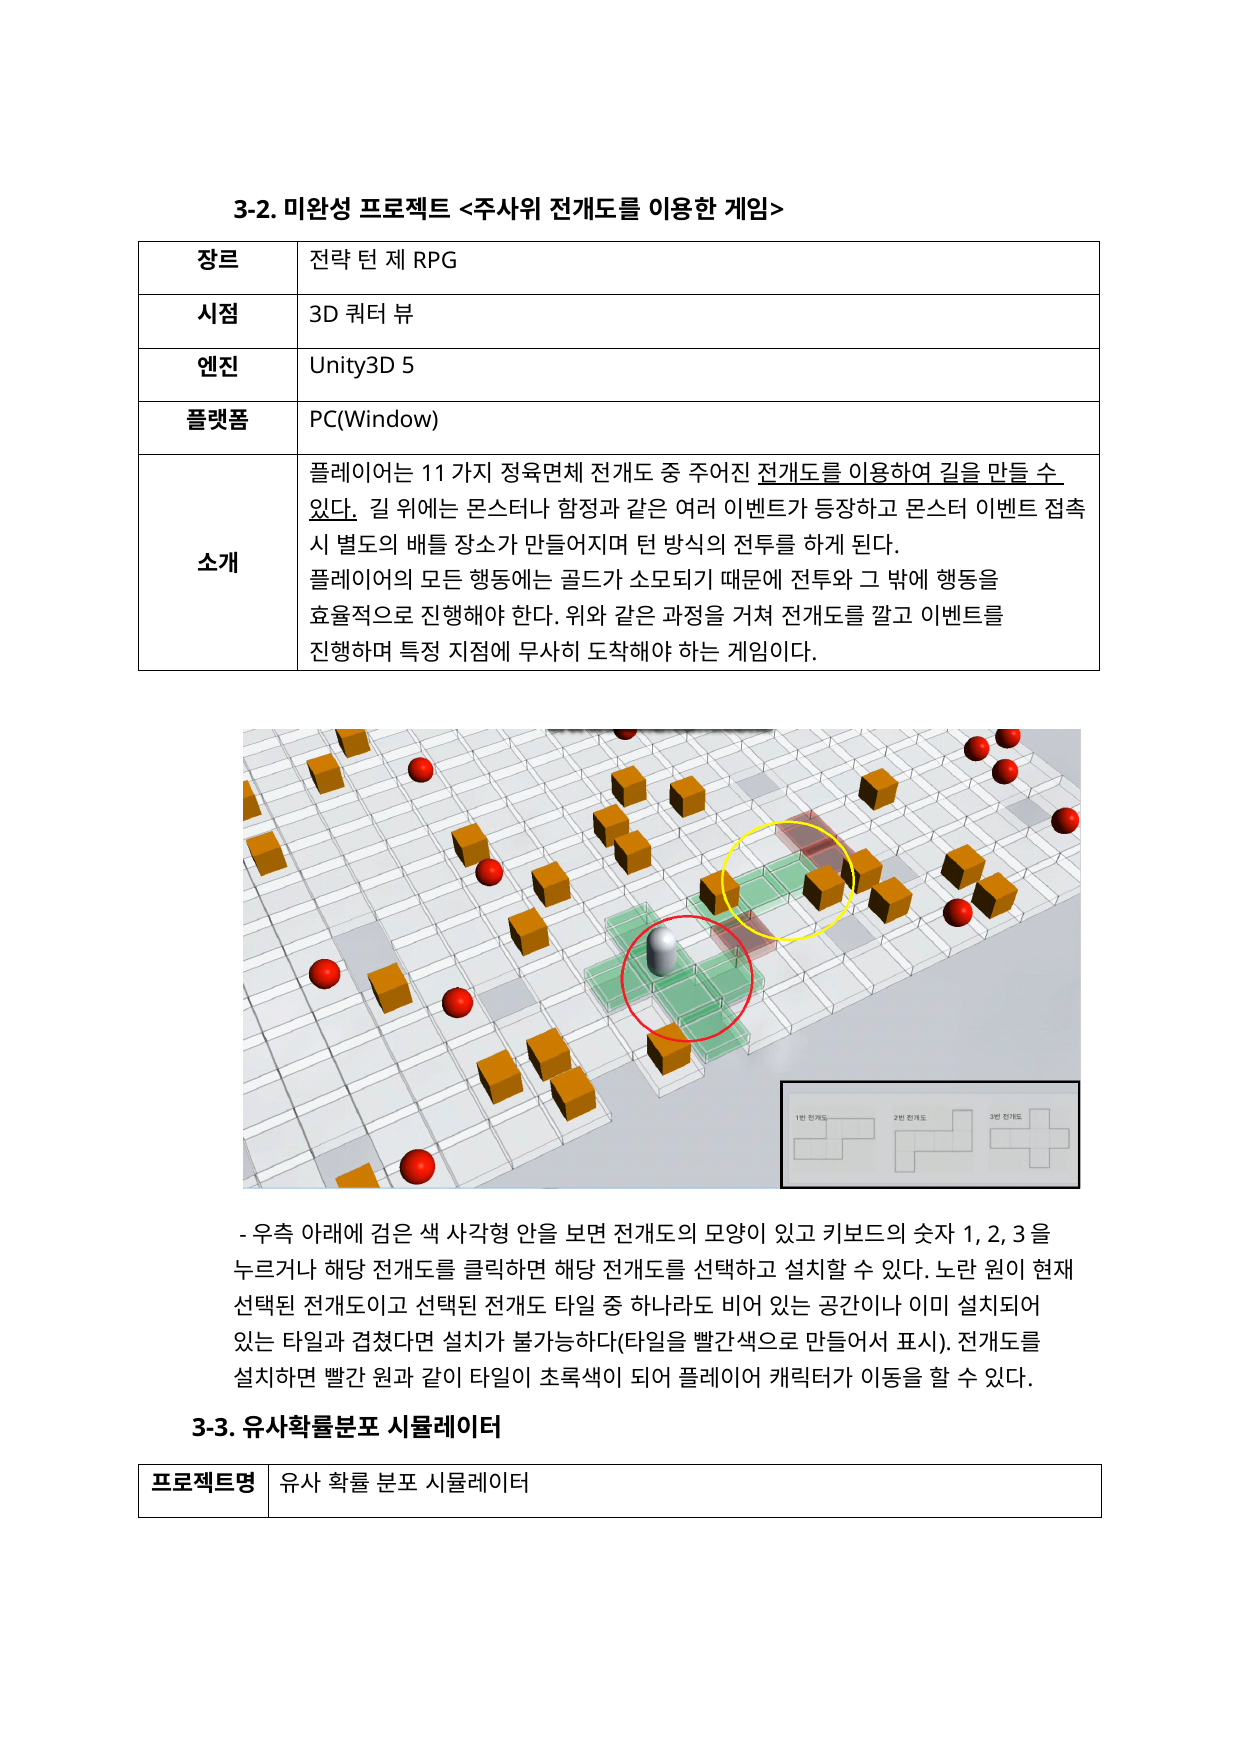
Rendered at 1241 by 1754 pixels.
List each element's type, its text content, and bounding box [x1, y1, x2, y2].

table_cell 플레이어는 11가지 정육면체 전개도 중 주어진 전개도를 이용하여 길을 만들 수 있다. 길 위에는 몬스터나 함정과 같은 여러 이벤트가 등장하고 몬스터 이벤트 접촉 시 별도의 배틀 장소가 만들어지며 턴 방식의 전투를 하게 된다. 플레이어의 모든 행동에는 골드가 소모되기 때문에 전투와 그 밖에 행동을 효율적으로 진행해야 한다. 위와 같은 과정을 거쳐 전개도를 깔고 이벤트를 진행하며 특정 지점에 무사히 도착해야 하는 게임이다. [298, 455, 1099, 669]
picture [243, 729, 1081, 1189]
table_cell PC(Window) [298, 402, 1099, 453]
table_cell 소개 [139, 455, 297, 669]
table_cell 엔진 [139, 349, 297, 401]
table_cell 시점 [139, 295, 297, 347]
table_header 전략 턴 제 RPG [298, 242, 1099, 294]
table_header 장르 [139, 242, 297, 294]
text 3-2. 미완성 프로젝트 <주사위 전개도를 이용한 게임> [233, 190, 1090, 226]
table_cell 3D 쿼터 뷰 [298, 295, 1099, 347]
text 3-3. 유사확률분포 시뮬레이터 [150, 1408, 1090, 1444]
table_header 유사 확률 분포 시뮬레이터 [269, 1465, 1101, 1517]
table_cell 플랫폼 [139, 402, 297, 453]
table_header 프로젝트명 [139, 1465, 268, 1517]
text - 우측 아래에 검은 색 사각형 안을 보면 전개도의 모양이 있고 키보드의 숫자 1, 2, 3을 누르거나 해당 전개도를 클릭하면 해당 전개도를 선택하고 설치할 수 있다. 노란 원이 현재 선택된 전개도이고 선택된 전개도 타일 중 하나라도 비어 있는 공간이나 이미 설치되어 있는 타일과 겹쳤다면 설치가 불가능하다(타일을 빨간색으로 만들어서 표시). 전개도를 설치하면 빨간 원과 같이 타일이 초록색이 되어 플레이어 캐릭터가 이동을 할 수 있다. [233, 1216, 1090, 1393]
table_cell Unity3D 5 [298, 349, 1099, 401]
